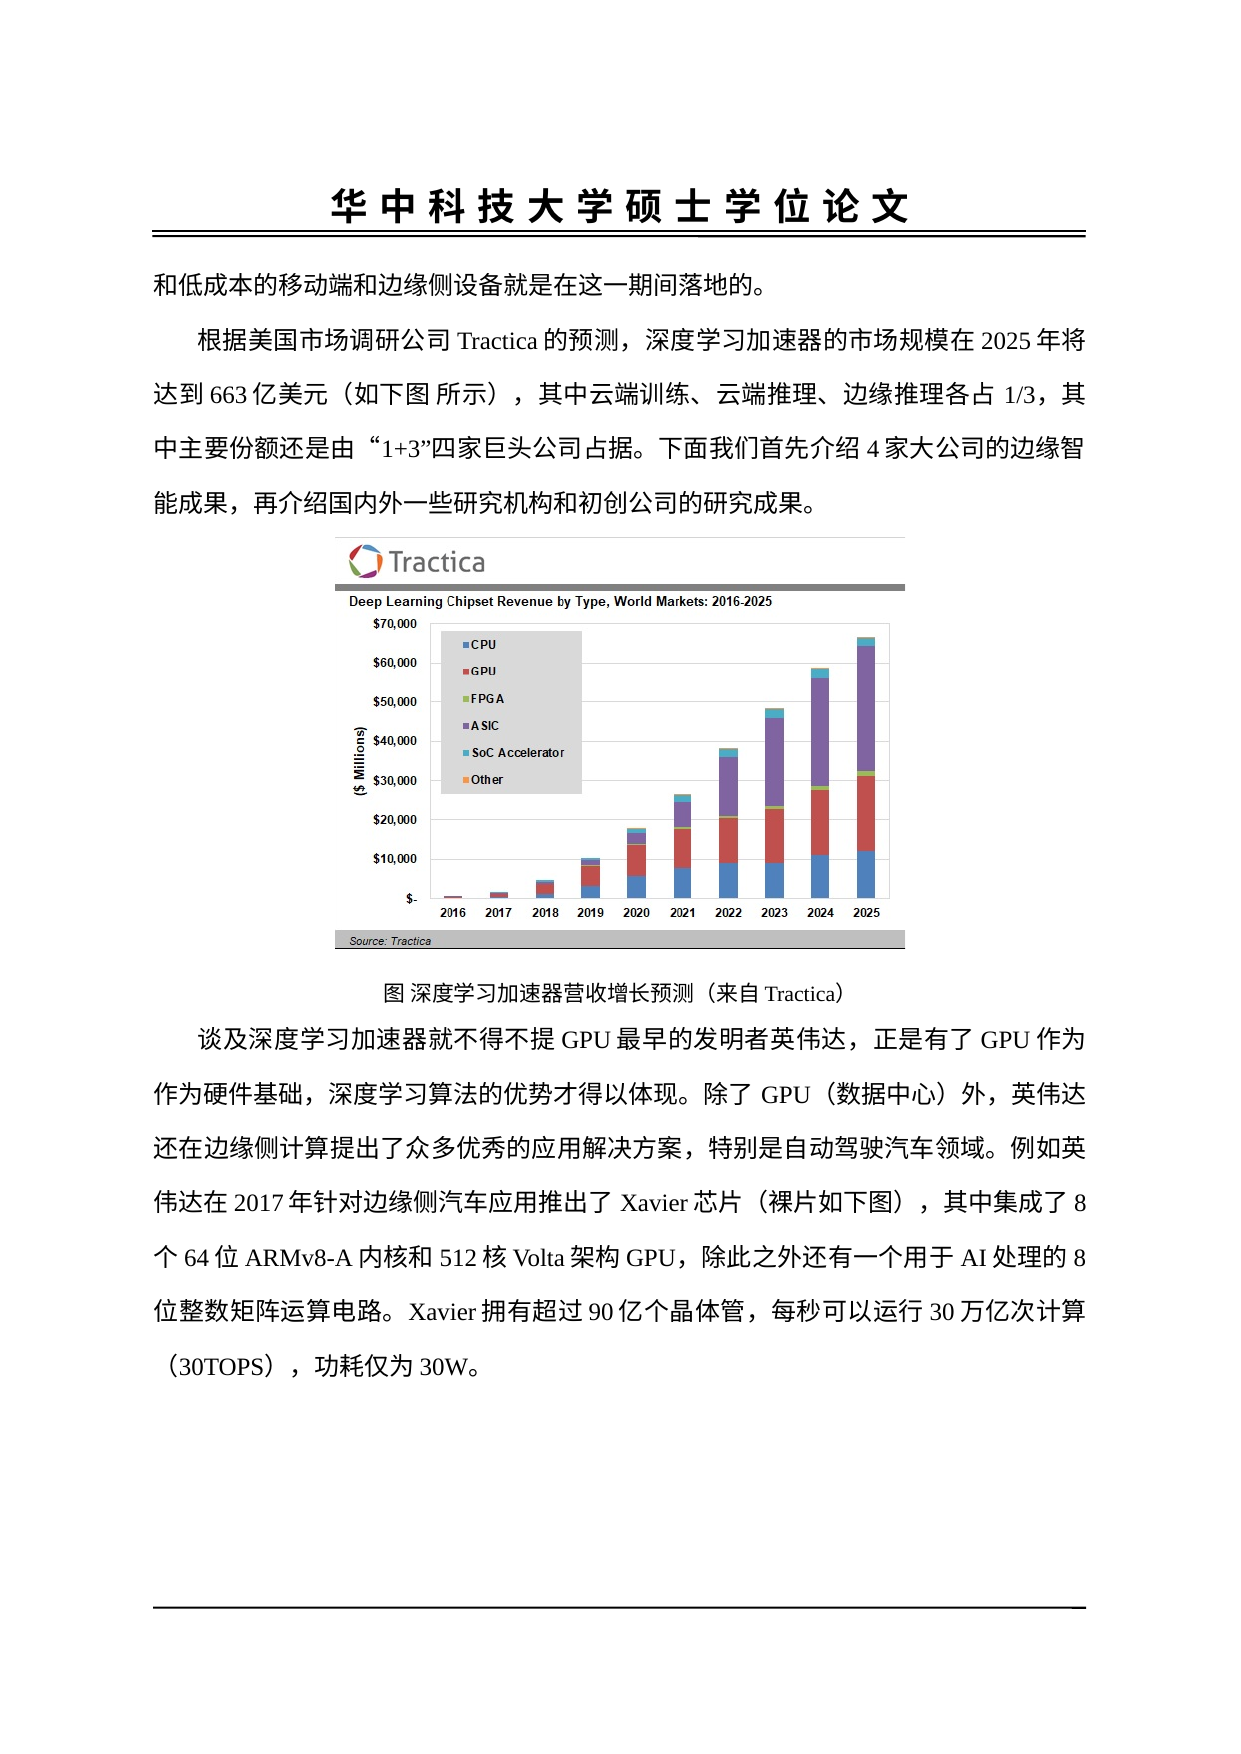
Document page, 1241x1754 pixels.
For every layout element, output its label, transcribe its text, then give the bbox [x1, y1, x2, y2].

picture [335, 537, 906, 949]
text 根据美国市场调研公司Tractica的预测，深度学习加速器的市场规模在2025年将达到663亿美元（如下图 所示），其中云端训练、云端推理、边缘推理各占1/3，其中主要份额还是由“1+3”四家巨头公司占据。下面我们首先介绍4家大公司的边缘智能成果，再介绍国内外一些研究机构和初创公司的研究成果。 [153, 320, 1087, 519]
text 谈及深度学习加速器就不得不提GPU最早的发明者英伟达，正是有了GPU作为作为硬件基础，深度学习算法的优势才得以体现。除了GPU（数据中心）外，英伟达还在边缘侧计算提出了众多优秀的应用解决方案，特别是自动驾驶汽车领域。例如英伟达在2017年针对边缘侧汽车应用推出了Xavier芯片（裸片如下图），其中集成了8个64位ARMv8-A内核和512核Volta架构GPU，除此之外还有一个用于AI处理的8位整数矩阵运算电路。Xavier拥有超过90亿个晶体管，每秒可以运行30万亿次计算（30TOPS），功耗仅为30W。 [153, 1020, 1087, 1382]
text 图 深度学习加速器营收增长预测（来自Tractica） [153, 976, 1087, 1007]
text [153, 266, 1087, 302]
